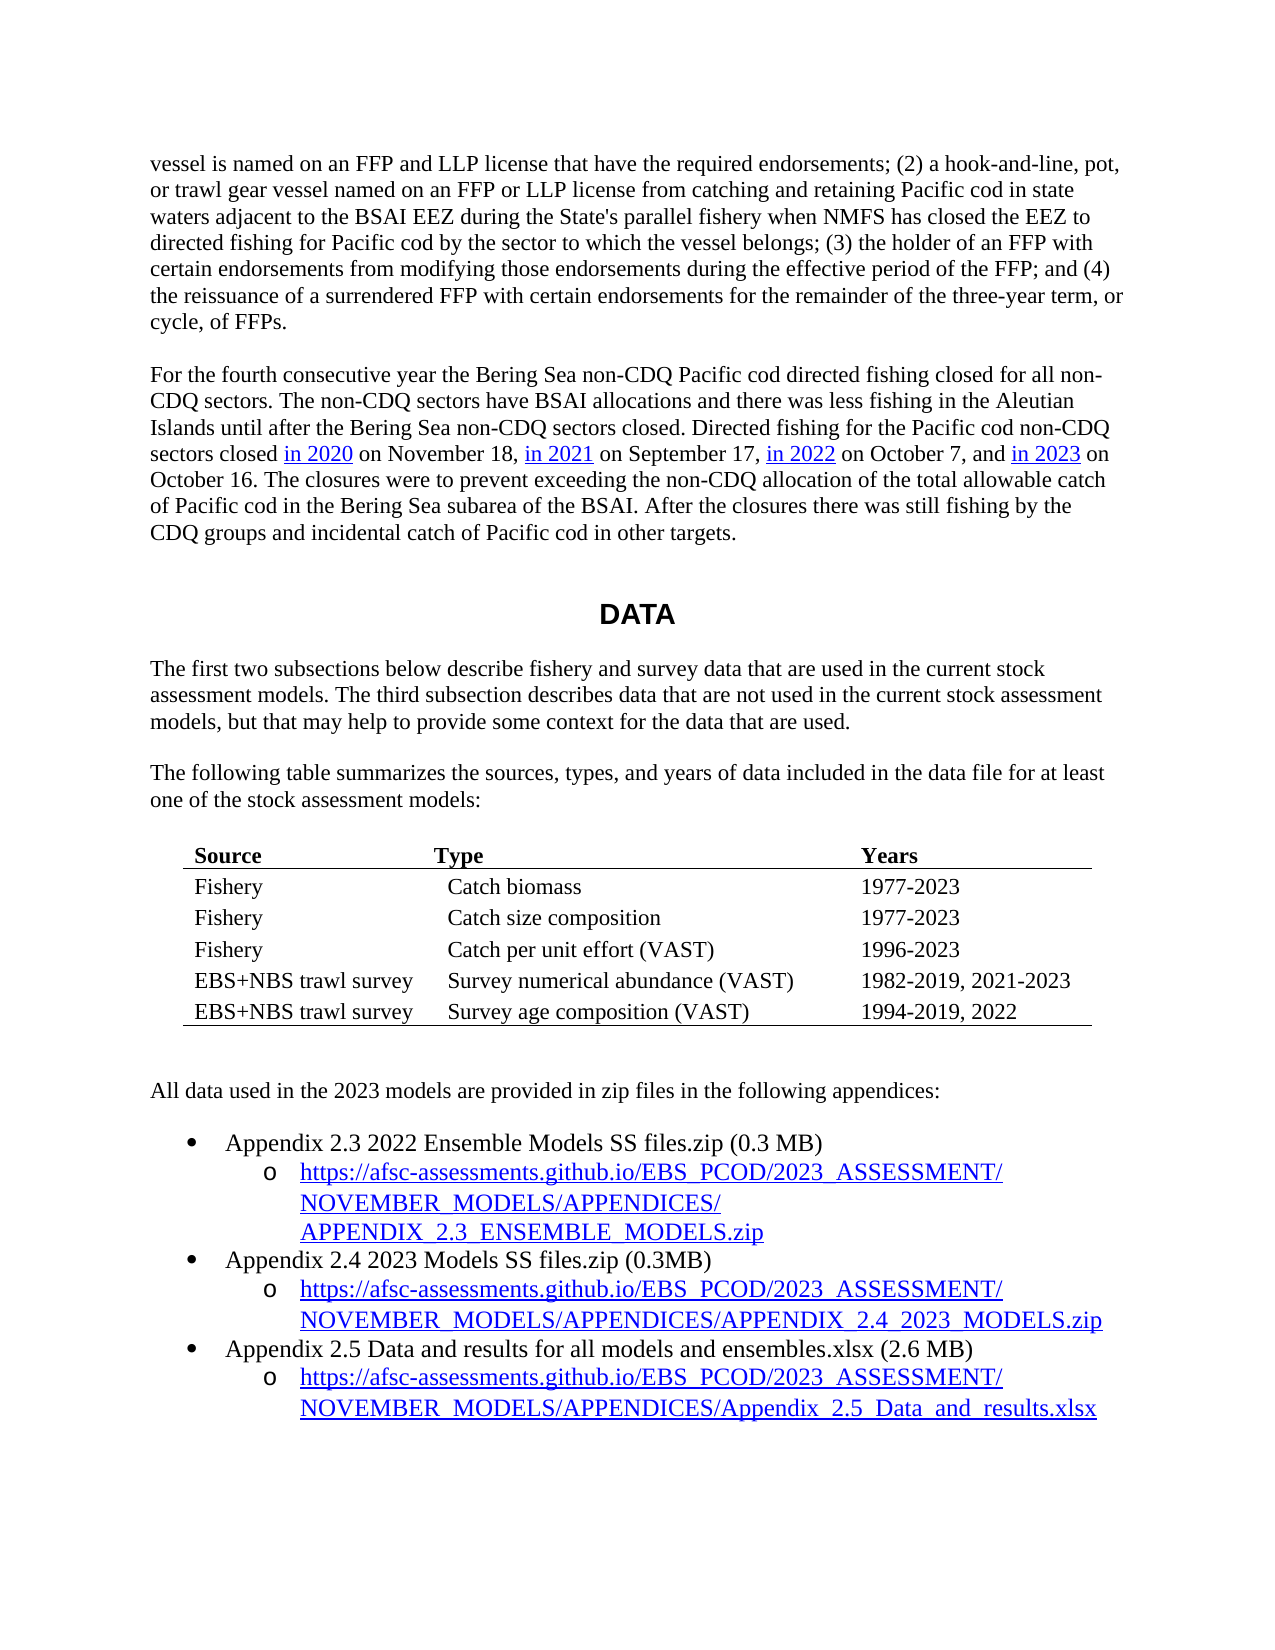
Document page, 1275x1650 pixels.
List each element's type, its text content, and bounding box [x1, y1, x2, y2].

list https://afsc-assessments.github.io/EBS_PCOD/2023_ASSESSMENT/NOVEMBER_MODELS/APPENDICES/Appendix_2.5_Data_and_results.xlsx [262, 1362, 1125, 1422]
table_cell EBS+NBS trawl survey [183, 962, 436, 993]
table_cell 1977-2023 [849, 869, 1092, 899]
text The following table summarizes the sources, types, and years of data included in the data file for at least one of the stock assessment models: [150, 759, 1125, 812]
subtitle DATA [150, 597, 1125, 630]
table_cell 1982-2019, 2021-2023 [849, 962, 1092, 993]
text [150, 150, 1125, 334]
table_header Type [423, 837, 849, 868]
text All data used in the 2023 models are provided in zip files in the following appendices: [150, 1077, 1125, 1103]
table_cell 1996-2023 [849, 931, 1092, 962]
table_cell Catch size composition [436, 900, 849, 931]
table_cell Catch per unit effort (VAST) [436, 931, 849, 962]
list Appendix 2.3 2022 Ensemble Models SS files.zip (0.3 MB) [187, 1128, 1125, 1157]
text The first two subsections below describe fishery and survey data that are used in the current stock assessment models. The third subsection describes data that are not used in the current stock assessment models, but that may help to provide some context for the data that are used. [150, 655, 1125, 734]
table_cell EBS+NBS trawl survey [183, 993, 436, 1024]
text For the fourth consecutive year the Bering Sea non-CDQ Pacific cod directed fishing closed for all non-CDQ sectors. The non-CDQ sectors have BSAI allocations and there was less fishing in the Aleutian Islands until after the Bering Sea non-CDQ sectors closed. Directed fishing for the Pacific cod non-CDQ sectors closed in 2020 on November 18, in 2021 on September 17, in 2022 on October 7, and in 2023 on October 16. The closures were to prevent exceeding the non-CDQ allocation of the total allowable catch of Pacific cod in the Bering Sea subarea of the BSAI. After the closures there was still fishing by the CDQ groups and incidental catch of Pacific cod in other targets. [150, 361, 1125, 545]
list Appendix 2.4 2023 Models SS files.zip (0.3MB) [187, 1245, 1125, 1274]
table_header Years [849, 837, 1092, 868]
list https://afsc-assessments.github.io/EBS_PCOD/2023_ASSESSMENT/NOVEMBER_MODELS/APPENDICES/APPENDIX_2.3_ENSEMBLE_MODELS.zip [262, 1157, 1125, 1245]
table_cell Catch biomass [436, 869, 849, 899]
list https://afsc-assessments.github.io/EBS_PCOD/2023_ASSESSMENT/NOVEMBER_MODELS/APPENDICES/APPENDIX_2.4_2023_MODELS.zip [262, 1274, 1125, 1334]
table_cell Survey numerical abundance (VAST) [436, 962, 849, 993]
table_cell Survey age composition (VAST) [436, 993, 849, 1024]
table_cell Fishery [183, 931, 436, 962]
table_cell 1977-2023 [849, 900, 1092, 931]
table_cell Fishery [183, 900, 436, 931]
list Appendix 2.5 Data and results for all models and ensembles.xlsx (2.6 MB) [187, 1334, 1125, 1362]
table_cell 1994-2019, 2022 [849, 993, 1092, 1024]
table_cell Fishery [183, 869, 436, 899]
table_header Source [183, 837, 422, 868]
